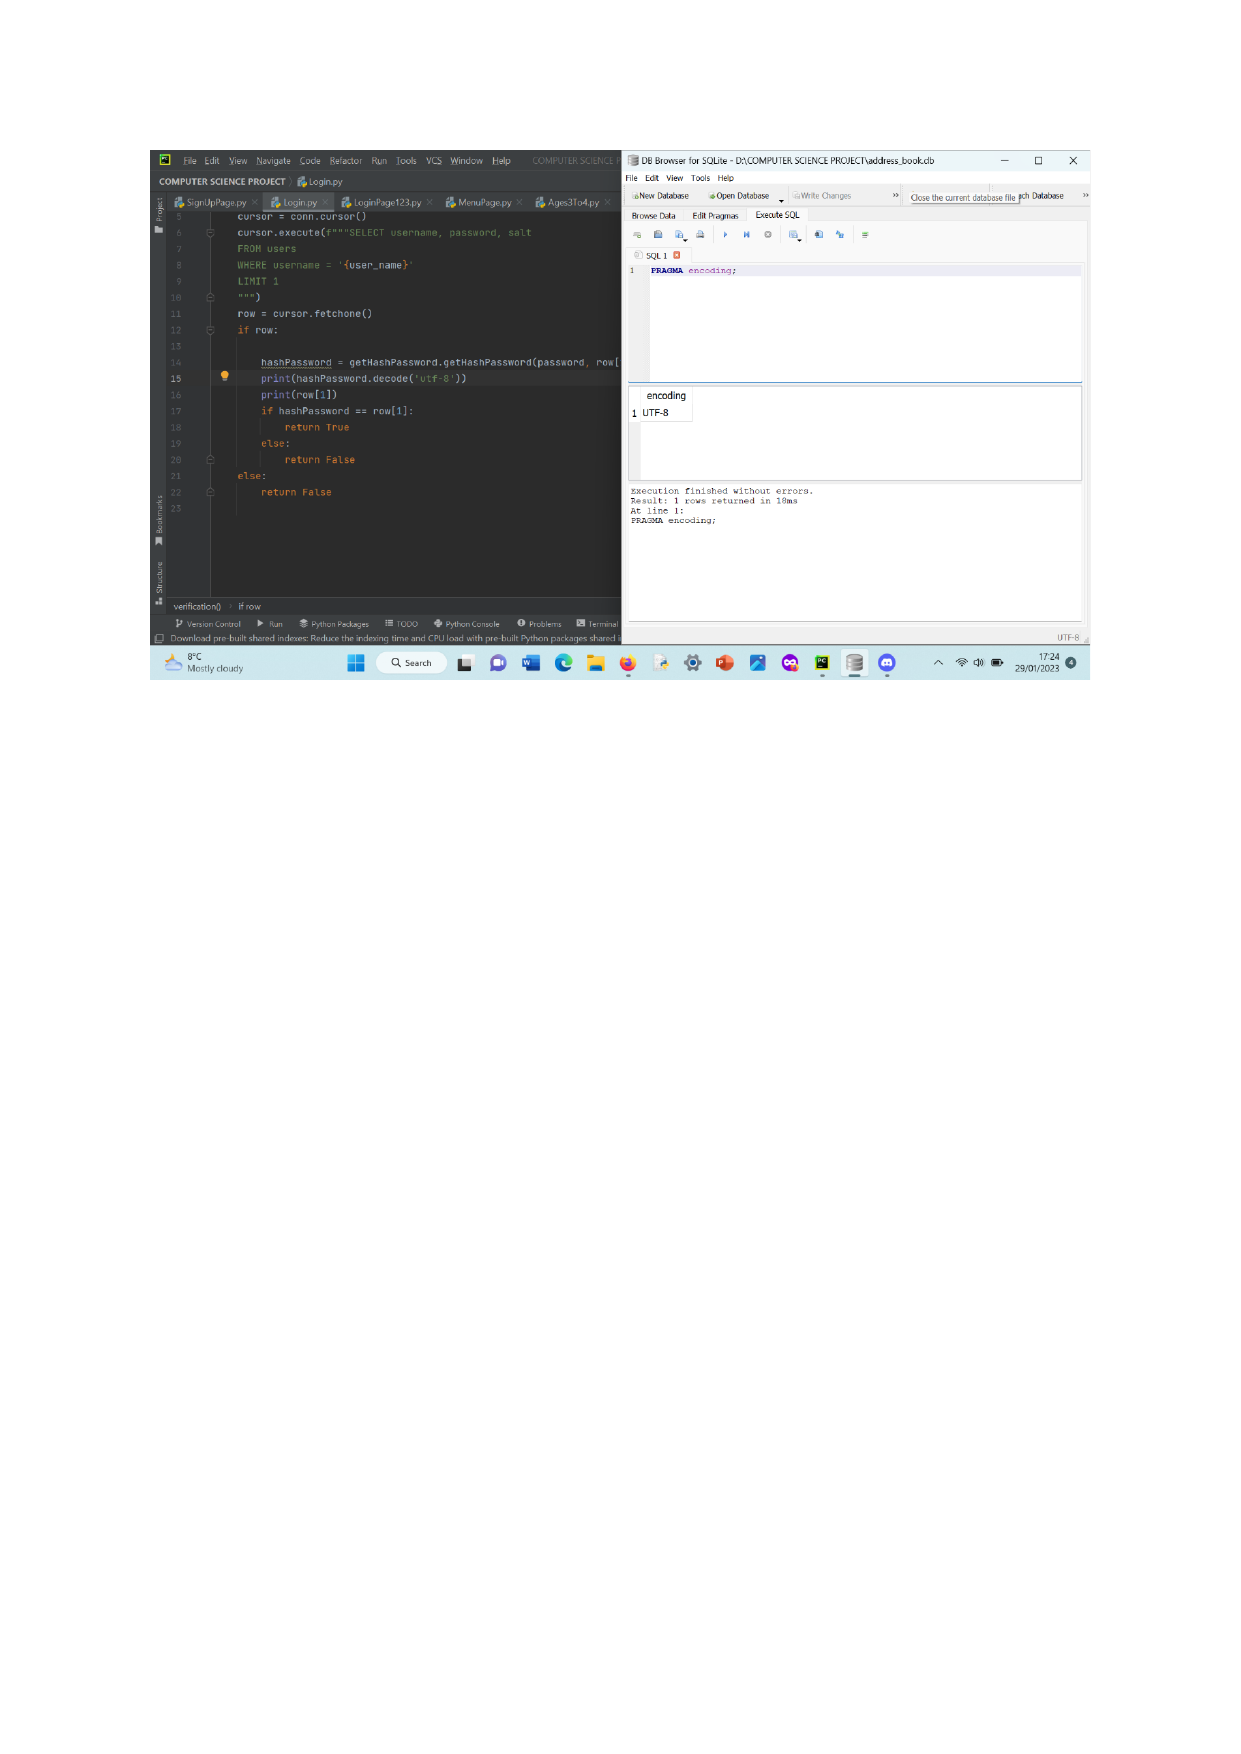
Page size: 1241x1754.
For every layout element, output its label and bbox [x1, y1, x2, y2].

picture [150, 150, 1091, 680]
